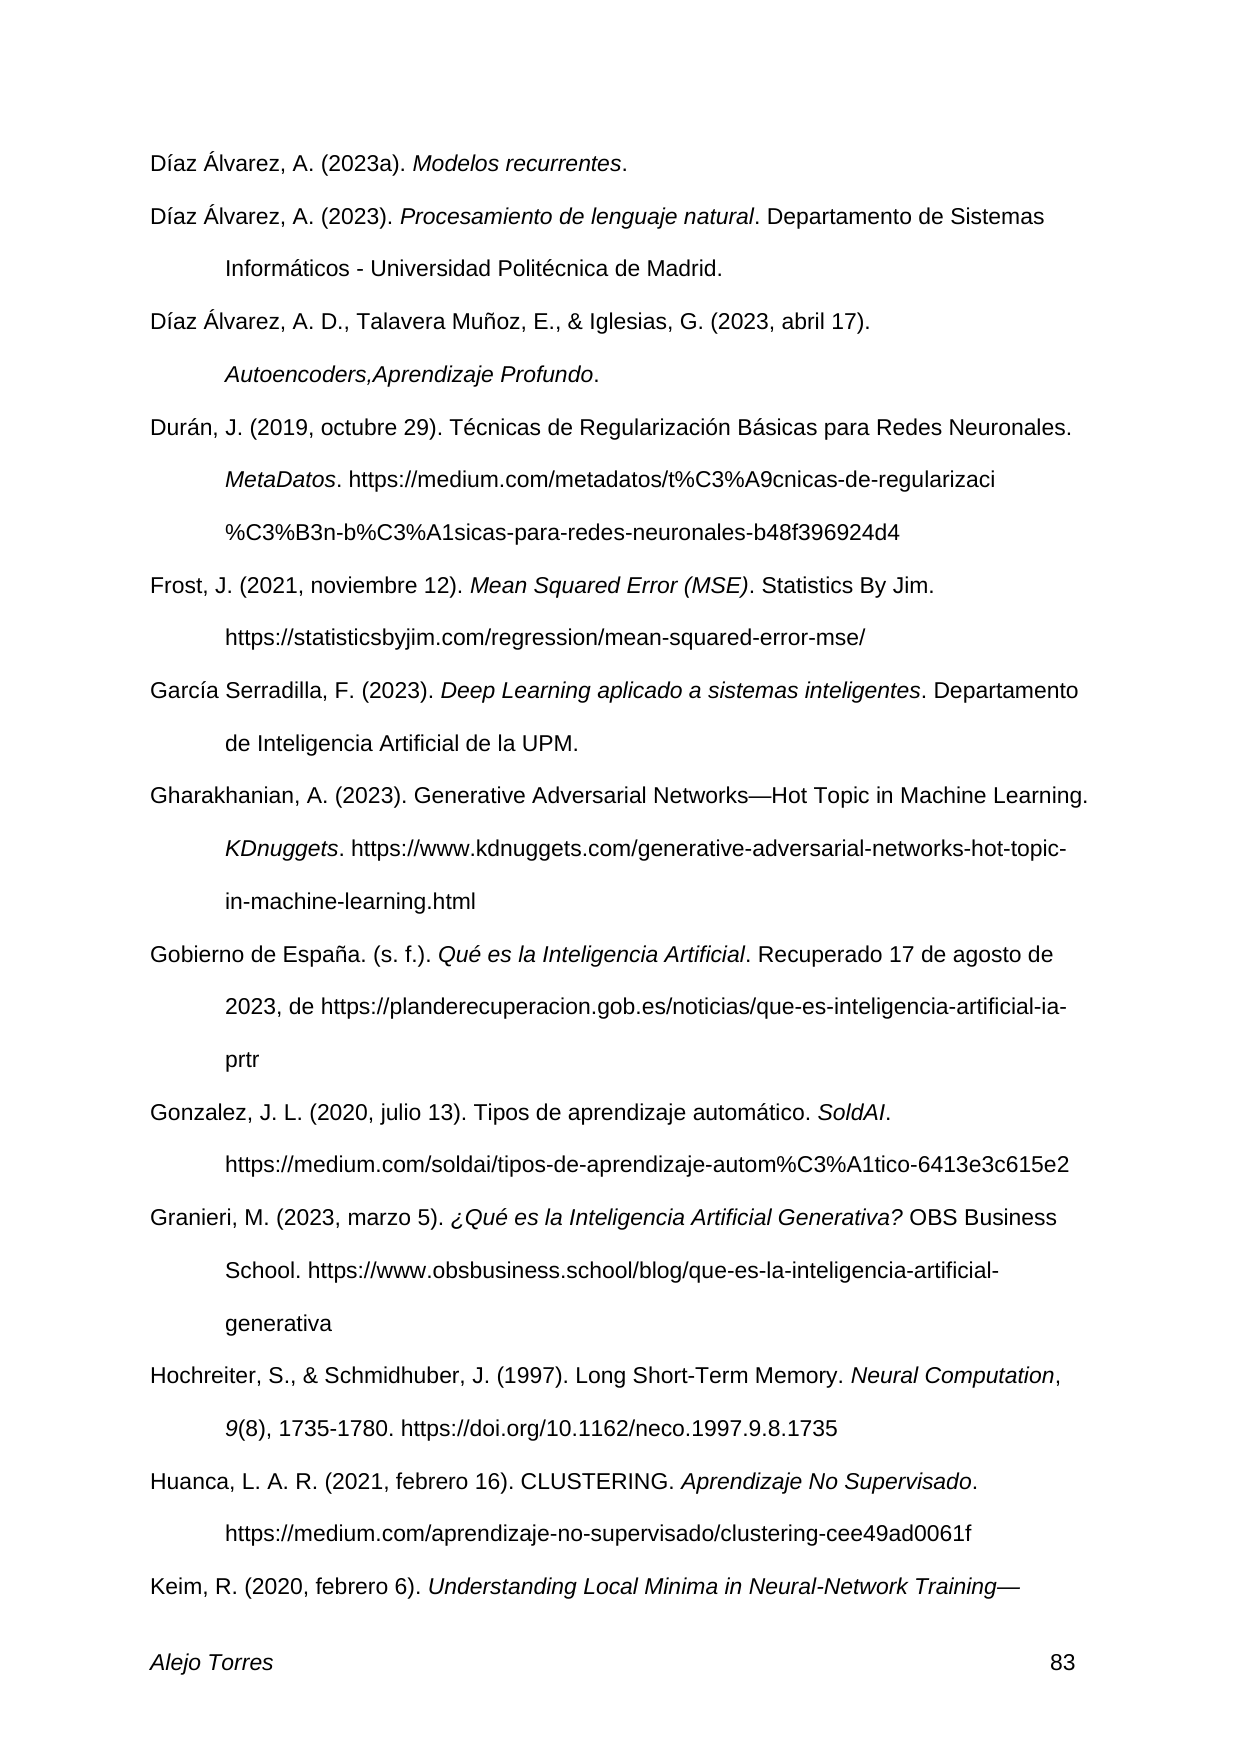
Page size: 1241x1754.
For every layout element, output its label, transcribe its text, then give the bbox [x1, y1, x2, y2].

text Díaz Álvarez, A. (2023). Procesamiento de lenguaje natural. Departamento de Sistemas Informáticos - Universidad Politécnica de Madrid. [150, 203, 1090, 282]
text García Serradilla, F. (2023). Deep Learning aplicado a sistemas inteligentes. Departamento de Inteligencia Artificial de la UPM. [150, 677, 1090, 756]
text Gonzalez, J. L. (2020, julio 13). Tipos de aprendizaje automático. SoldAI. https://medium.com/soldai/tipos-de-aprendizaje-autom%C3%A1tico-6413e3c615e2 [150, 1099, 1090, 1178]
text Durán, J. (2019, octubre 29). Técnicas de Regularización Básicas para Redes Neuronales. MetaDatos. https://medium.com/metadatos/t%C3%A9cnicas-de-regularizaci%C3%B3n-b%C3%A1sicas-para-redes-neuronales-b48f396924d4 [150, 413, 1090, 545]
text Huanca, L. A. R. (2021, febrero 16). CLUSTERING. Aprendizaje No Supervisado. https://medium.com/aprendizaje-no-supervisado/clustering-cee49ad0061f [150, 1468, 1090, 1547]
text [150, 1573, 1090, 1599]
text Granieri, M. (2023, marzo 5). ¿Qué es la Inteligencia Artificial Generativa? OBS Business School. https://www.obsbusiness.school/blog/que-es-la-inteligencia-artificial-generativa [150, 1204, 1090, 1336]
text Hochreiter, S., & Schmidhuber, J. (1997). Long Short-Term Memory. Neural Computation, 9(8), 1735-1780. https://doi.org/10.1162/neco.1997.9.8.1735 [150, 1362, 1090, 1441]
text Frost, J. (2021, noviembre 12). Mean Squared Error (MSE). Statistics By Jim. https://statisticsbyjim.com/regression/mean-squared-error-mse/ [150, 572, 1090, 651]
text Gharakhanian, A. (2023). Generative Adversarial Networks—Hot Topic in Machine Learning. KDnuggets. https://www.kdnuggets.com/generative-adversarial-networks-hot-topic-in-machine-learning.html [150, 782, 1090, 914]
text Díaz Álvarez, A. (2023a). Modelos recurrentes. [150, 150, 1090, 176]
text Gobierno de España. (s. f.). Qué es la Inteligencia Artificial. Recuperado 17 de agosto de 2023, de https://planderecuperacion.gob.es/noticias/que-es-inteligencia-artificial-ia-prtr [150, 941, 1090, 1072]
text Díaz Álvarez, A. D., Talavera Muñoz, E., & Iglesias, G. (2023, abril 17). Autoencoders,Aprendizaje Profundo. [150, 308, 1090, 387]
